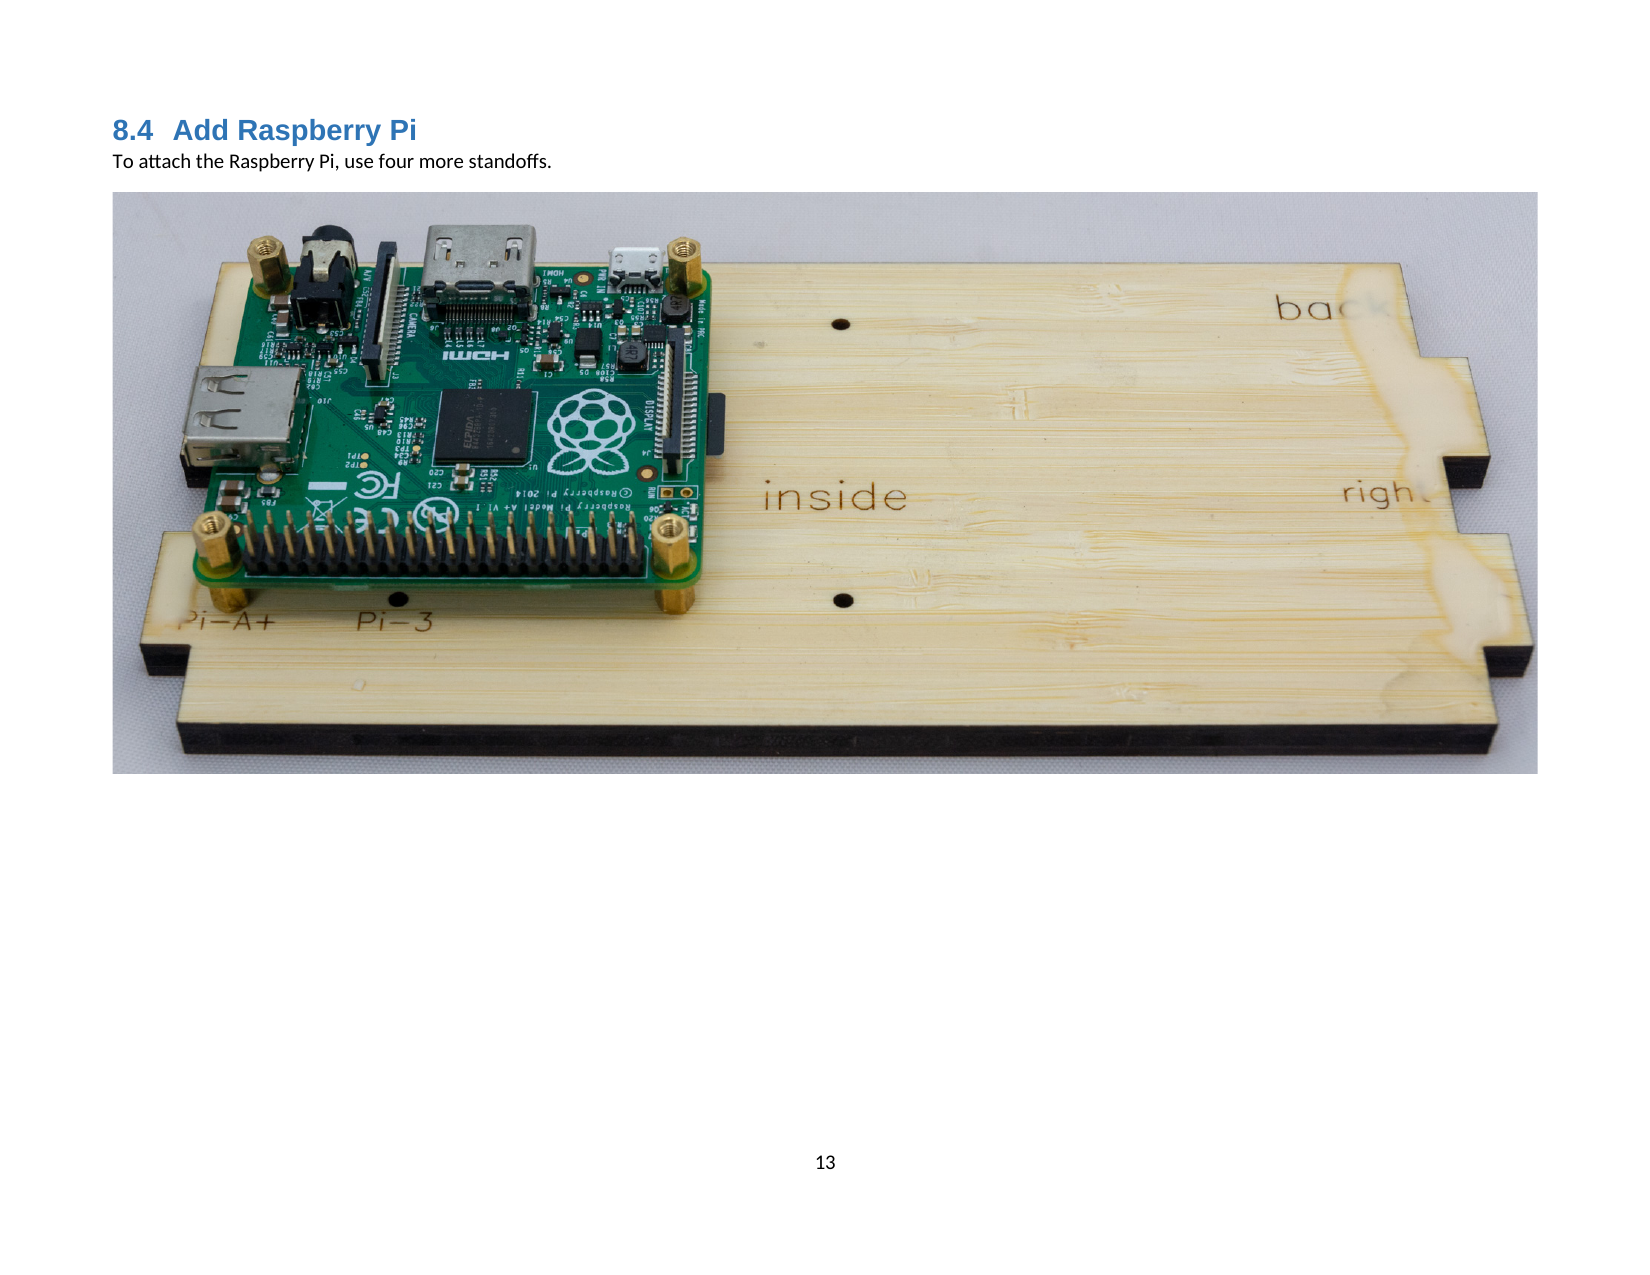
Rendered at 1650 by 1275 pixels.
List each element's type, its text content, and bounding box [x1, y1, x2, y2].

picture [112, 192, 1538, 774]
subtitle Add Raspberry Pi [112, 112, 1537, 146]
text To attach the Raspberry Pi, use four more standoffs. [112, 149, 1537, 174]
